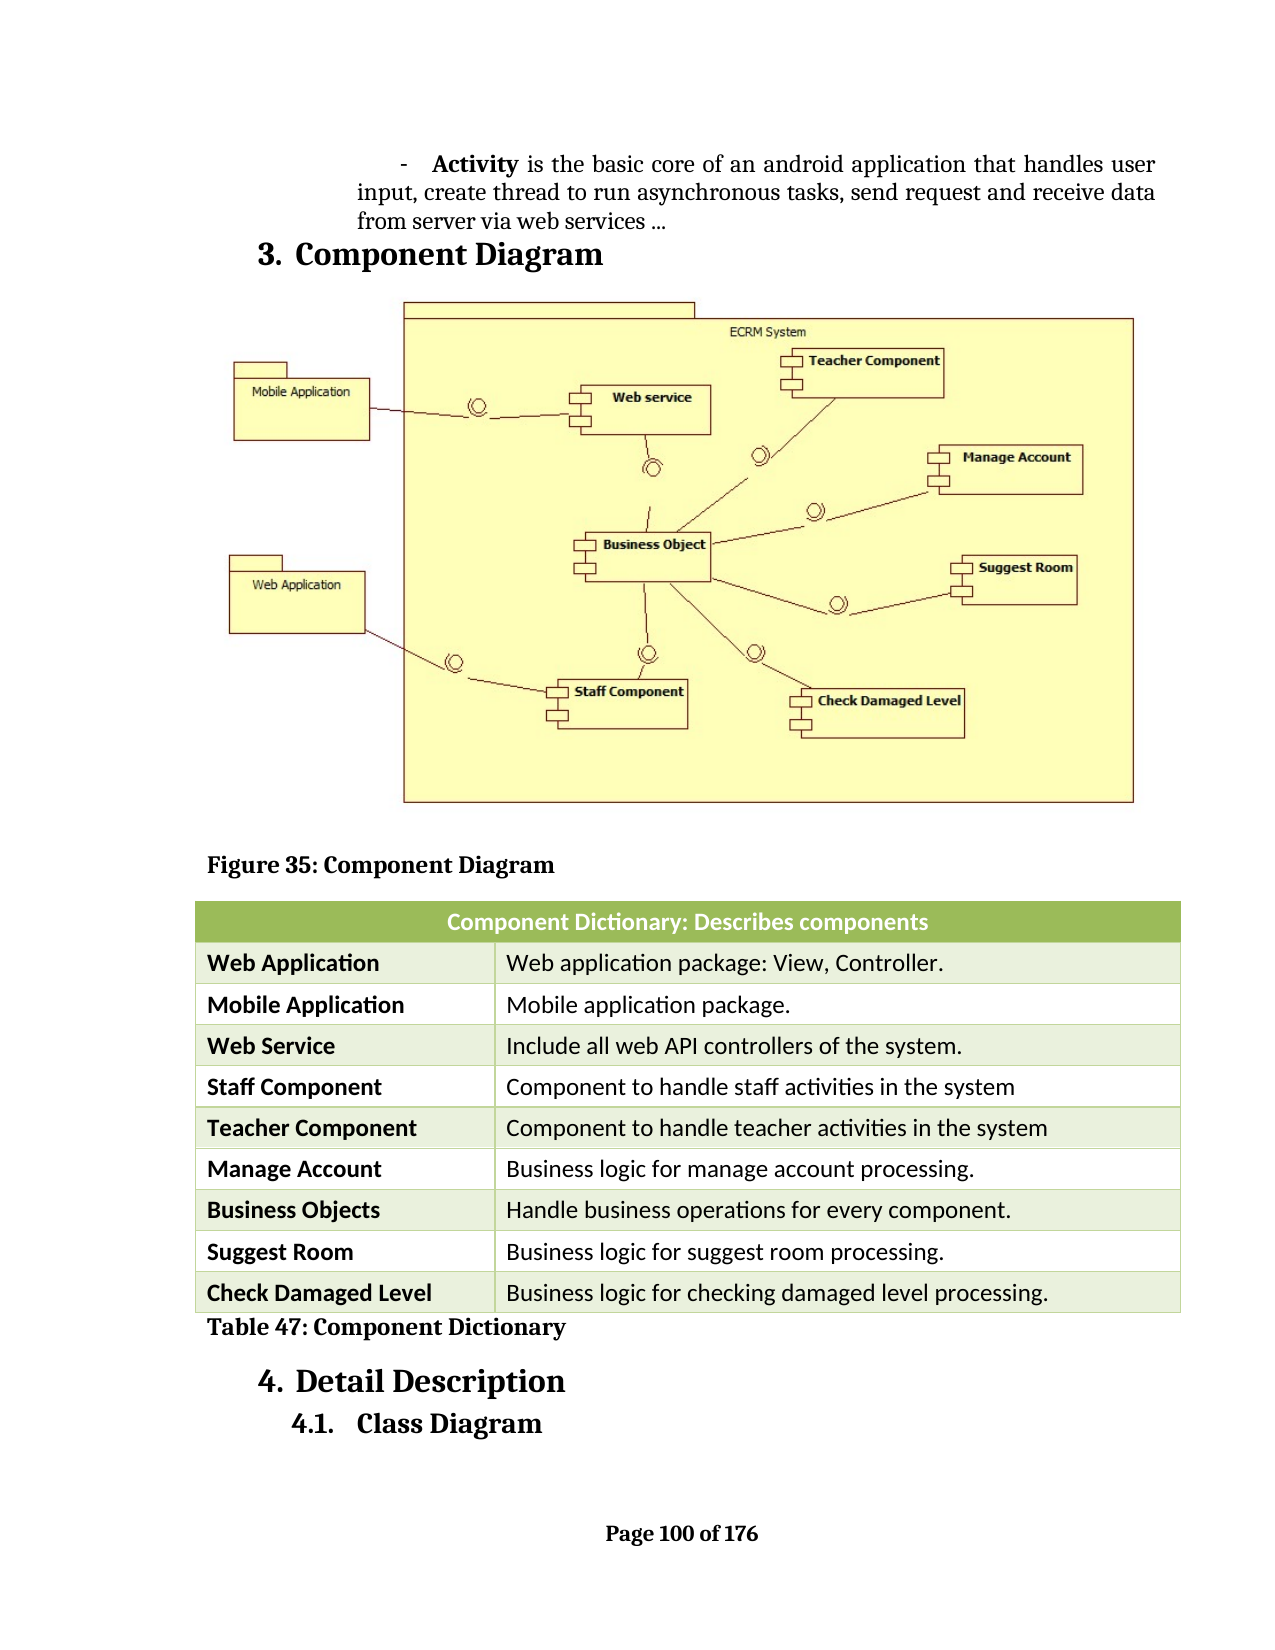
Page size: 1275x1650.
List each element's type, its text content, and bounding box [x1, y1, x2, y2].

table_cell Component to handle teacher activities in the system [496, 1108, 1180, 1147]
table_cell Web Service [196, 1025, 494, 1065]
table_cell Suggest Room [196, 1231, 494, 1271]
table_cell Mobile Application [196, 984, 494, 1024]
table_cell Handle business operations for every component. [496, 1190, 1180, 1230]
table_cell Mobile application package. [496, 984, 1180, 1024]
list Class Diagram [291, 1407, 1157, 1440]
list Detail Description [258, 1363, 1157, 1401]
list Activity is the basic core of an android application that handles user input, create thread to run asynchronous tasks, send request and receive data from server via web services ... [357, 148, 1157, 236]
table_cell Business logic for checking damaged level processing. [496, 1272, 1180, 1312]
table_cell Check Damaged Level [196, 1272, 494, 1312]
table_cell Business Objects [196, 1190, 494, 1230]
table_cell Staff Component [196, 1066, 494, 1106]
table_cell Business logic for manage account processing. [496, 1149, 1180, 1189]
picture [206, 279, 1157, 826]
table_cell Teacher Component [196, 1108, 494, 1147]
table_cell Manage Account [196, 1149, 494, 1189]
table_cell Include all web API controllers of the system. Include all web API controllers of the system [496, 1025, 1180, 1065]
table_header Component Dictionary: Describes components [196, 902, 1180, 942]
table_cell Component to handle staff activities in the system [496, 1066, 1180, 1106]
list Component Diagram [258, 236, 1157, 274]
table_cell Business logic for suggest room processing. [496, 1231, 1180, 1271]
table_cell Web application package: View, Controller. [496, 943, 1180, 983]
table_cell Web Application [196, 943, 494, 983]
